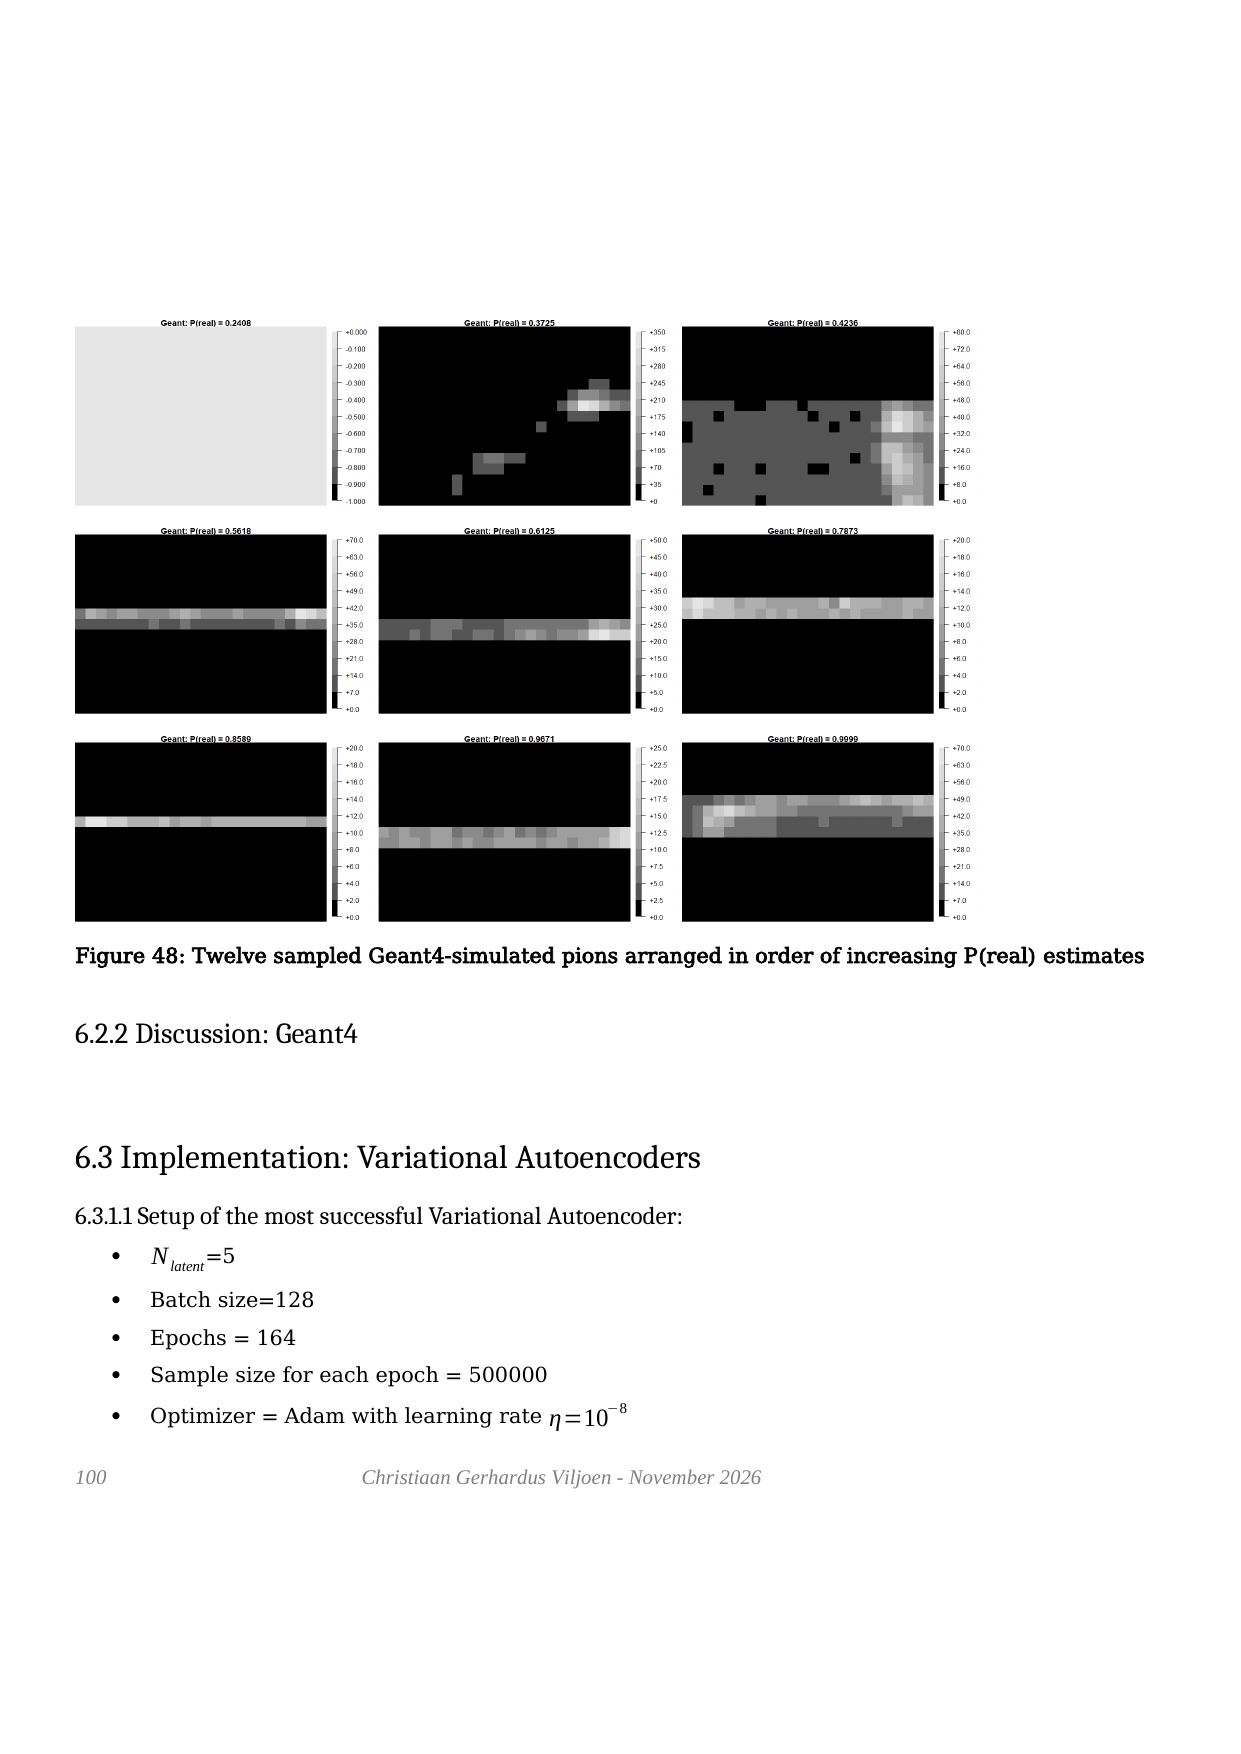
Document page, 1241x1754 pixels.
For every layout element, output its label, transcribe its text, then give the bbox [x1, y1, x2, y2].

picture [75, 734, 986, 922]
list Optimizer = Adam with learning rate [112, 1399, 1165, 1431]
picture [75, 318, 986, 506]
list Sample size for each epoch = 500000 [112, 1362, 1165, 1387]
list Batch size=128 [112, 1287, 1165, 1312]
text Figure 48: Twelve sampled Geant4-simulated pions arranged in order of increasing P(real) estimates [75, 942, 1165, 967]
list Epochs = 164 [112, 1324, 1165, 1349]
subtitle Setup of the most successful Variational Autoencoder: [75, 1202, 1165, 1230]
list =5 [112, 1243, 1165, 1274]
picture [75, 526, 986, 714]
subtitle Implementation: Variational Autoencoders [75, 1138, 1165, 1177]
subtitle Discussion: Geant4 [75, 1017, 1165, 1051]
